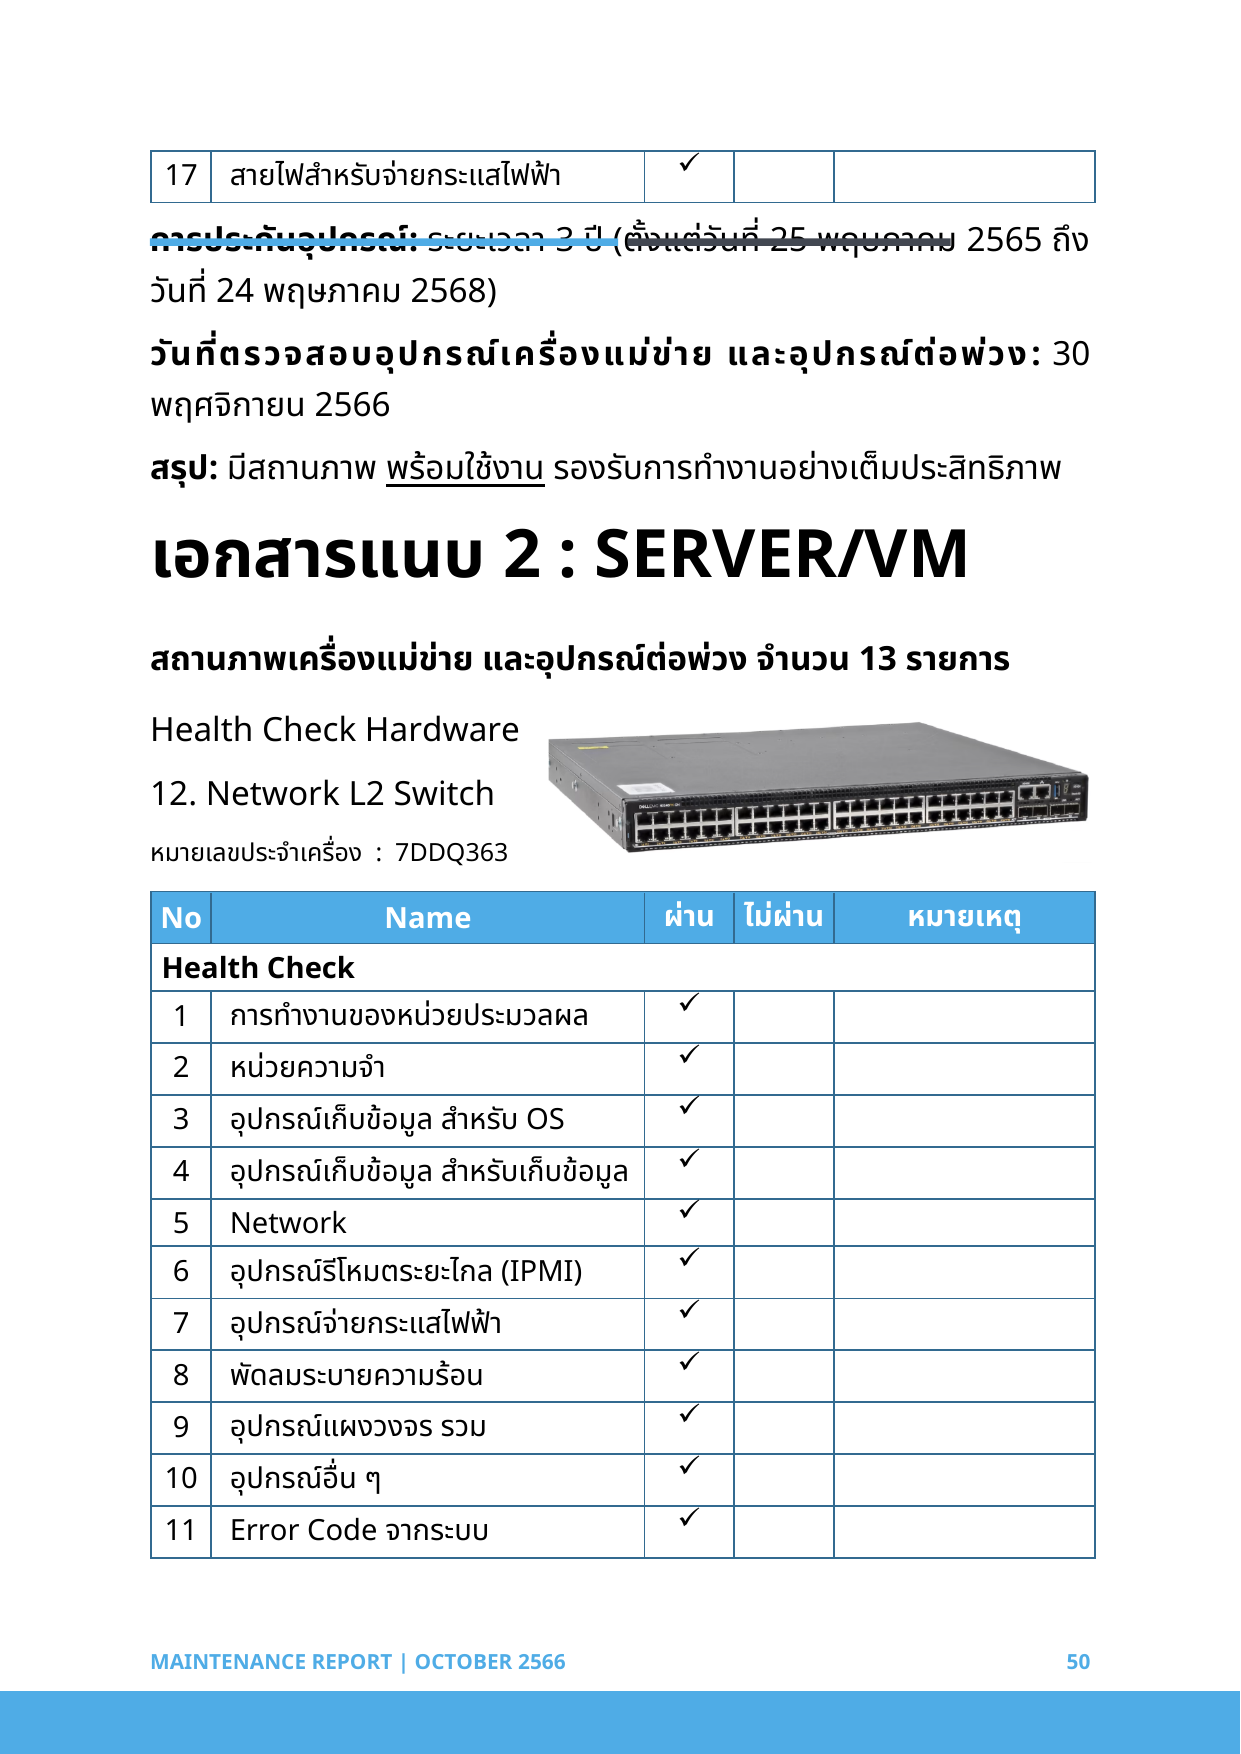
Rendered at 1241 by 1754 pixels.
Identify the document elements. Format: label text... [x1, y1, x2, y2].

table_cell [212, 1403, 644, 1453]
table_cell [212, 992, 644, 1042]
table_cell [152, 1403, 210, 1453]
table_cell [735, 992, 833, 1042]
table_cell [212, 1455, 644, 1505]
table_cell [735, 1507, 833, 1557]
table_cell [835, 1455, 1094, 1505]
subtitle สถานภาพเครื่องแม่ข่าย และอุปกรณ์ต่อพ่วง จำนวน 13 รายการ [150, 635, 1090, 685]
text การประกันอุปกรณ์: ระยะเวลา 3 ปี (ตั้งแต่วันที่ 25 พฤษภาคม 2565 ถึงวันที่ 24 พฤษภาคม 2568) [150, 216, 1090, 317]
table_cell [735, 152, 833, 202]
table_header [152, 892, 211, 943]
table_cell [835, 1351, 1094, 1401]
text วันที่ตรวจสอบอุปกรณ์เครื่องแม่ข่าย และอุปกรณ์ต่อพ่วง: 30 พฤศจิกายน 2566 [150, 330, 1090, 431]
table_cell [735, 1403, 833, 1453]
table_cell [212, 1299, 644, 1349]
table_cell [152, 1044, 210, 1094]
text Health Check Hardware [150, 705, 1090, 751]
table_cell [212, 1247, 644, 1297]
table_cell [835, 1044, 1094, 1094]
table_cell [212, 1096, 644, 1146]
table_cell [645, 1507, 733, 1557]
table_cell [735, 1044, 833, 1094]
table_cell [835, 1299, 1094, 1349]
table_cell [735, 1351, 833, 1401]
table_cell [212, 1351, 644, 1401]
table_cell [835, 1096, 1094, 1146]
picture [548, 715, 1092, 863]
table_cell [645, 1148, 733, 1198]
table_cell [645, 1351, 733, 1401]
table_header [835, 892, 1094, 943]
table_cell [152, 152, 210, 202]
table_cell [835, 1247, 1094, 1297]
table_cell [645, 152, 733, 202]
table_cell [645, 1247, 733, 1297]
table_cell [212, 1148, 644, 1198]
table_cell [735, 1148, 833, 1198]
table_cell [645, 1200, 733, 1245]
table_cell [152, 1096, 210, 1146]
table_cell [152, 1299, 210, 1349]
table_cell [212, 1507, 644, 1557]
subtitle เอกสารแนบ 2 : SERVER/VM [150, 507, 1090, 607]
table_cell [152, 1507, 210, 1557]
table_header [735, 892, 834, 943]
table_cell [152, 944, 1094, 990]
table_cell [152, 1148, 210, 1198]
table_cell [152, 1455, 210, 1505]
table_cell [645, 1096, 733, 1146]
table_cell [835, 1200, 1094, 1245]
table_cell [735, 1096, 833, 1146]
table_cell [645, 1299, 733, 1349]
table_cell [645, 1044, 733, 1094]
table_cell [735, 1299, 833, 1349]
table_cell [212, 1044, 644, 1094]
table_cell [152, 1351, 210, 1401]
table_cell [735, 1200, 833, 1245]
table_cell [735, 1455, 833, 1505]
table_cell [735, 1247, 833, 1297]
text หมายเลขประจำเครื่อง : 7DDQ363 [150, 835, 1090, 873]
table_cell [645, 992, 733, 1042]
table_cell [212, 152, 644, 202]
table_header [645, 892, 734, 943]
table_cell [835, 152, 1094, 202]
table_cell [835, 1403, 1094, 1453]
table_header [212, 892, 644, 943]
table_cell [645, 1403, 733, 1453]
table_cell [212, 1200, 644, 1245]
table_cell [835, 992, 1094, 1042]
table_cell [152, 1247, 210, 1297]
text สรุป: มีสถานภาพ พร้อมใช้งาน รองรับการทำงานอย่างเต็มประสิทธิภาพ [150, 443, 1090, 494]
text 12. Network L2 Switch [150, 770, 548, 815]
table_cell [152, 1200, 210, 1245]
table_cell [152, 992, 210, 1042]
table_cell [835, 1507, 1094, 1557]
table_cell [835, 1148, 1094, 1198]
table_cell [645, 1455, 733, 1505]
